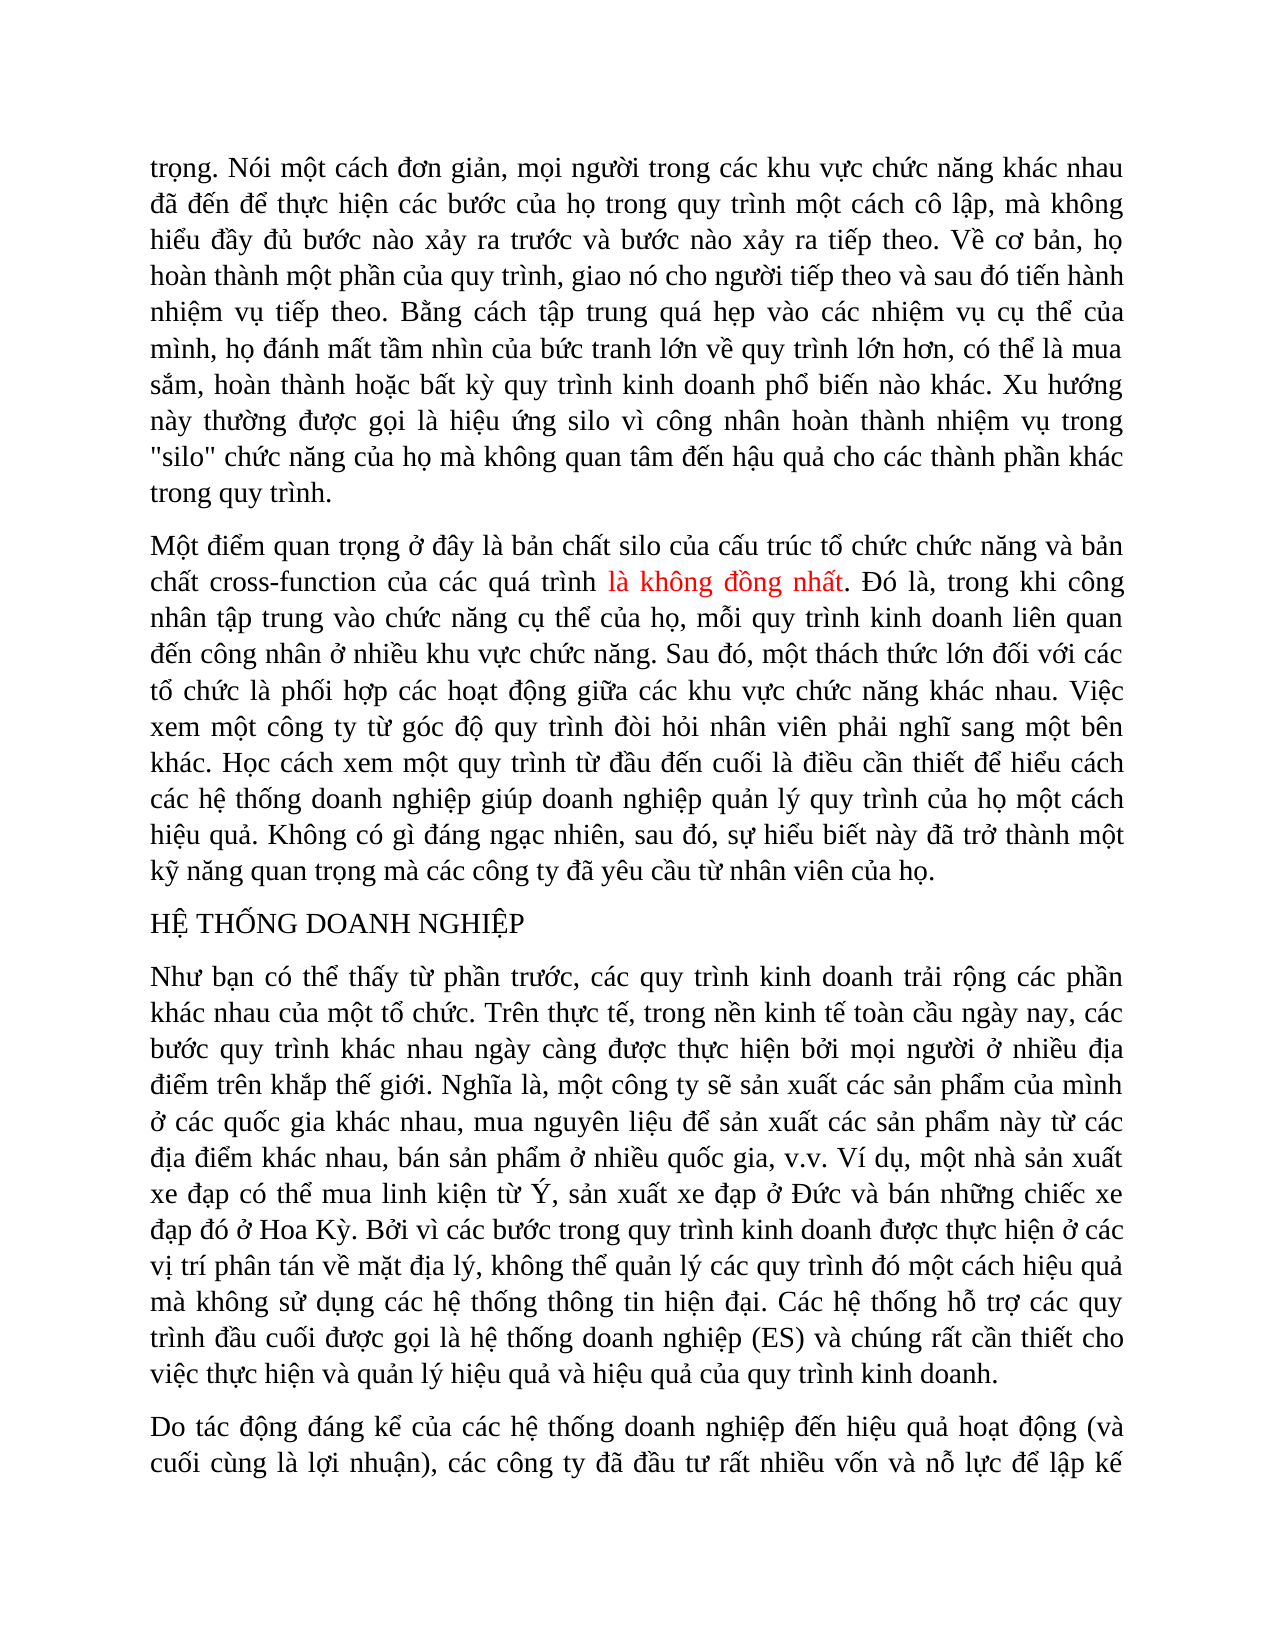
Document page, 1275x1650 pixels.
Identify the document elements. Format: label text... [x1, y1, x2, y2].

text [150, 1409, 1125, 1479]
text HỆ THỐNG DOANH NGHIỆP [150, 906, 1125, 940]
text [150, 150, 1125, 509]
text Một điểm quan trọng ở đây là bản chất silo của cấu trúc tổ chức chức năng và bản chất cross-function của các quá trình là không đồng nhất. Đó là, trong khi công nhân tập trung vào chức năng cụ thể của họ, mỗi quy trình kinh doanh liên quan đến công nhân ở nhiều khu vực chức năng. Sau đó, một thách thức lớn đối với các tổ chức là phối hợp các hoạt động giữa các khu vực chức năng khác nhau. Việc xem một công ty từ góc độ quy trình đòi hỏi nhân viên phải nghĩ sang một bên khác. Học cách xem một quy trình từ đầu đến cuối là điều cần thiết để hiểu cách các hệ thống doanh nghiệp giúp doanh nghiệp quản lý quy trình của họ một cách hiệu quả. Không có gì đáng ngạc nhiên, sau đó, sự hiểu biết này đã trở thành một kỹ năng quan trọng mà các công ty đã yêu cầu từ nhân viên của họ. [150, 528, 1125, 887]
text Như bạn có thể thấy từ phần trước, các quy trình kinh doanh trải rộng các phần khác nhau của một tổ chức. Trên thực tế, trong nền kinh tế toàn cầu ngày nay, các bước quy trình khác nhau ngày càng được thực hiện bởi mọi người ở nhiều địa điểm trên khắp thế giới. Nghĩa là, một công ty sẽ sản xuất các sản phẩm của mình ở các quốc gia khác nhau, mua nguyên liệu để sản xuất các sản phẩm này từ các địa điểm khác nhau, bán sản phẩm ở nhiều quốc gia, v.v. Ví dụ, một nhà sản xuất xe đạp có thể mua linh kiện từ Ý, sản xuất xe đạp ở Đức và bán những chiếc xe đạp đó ở Hoa Kỳ. Bởi vì các bước trong quy trình kinh doanh được thực hiện ở các vị trí phân tán về mặt địa lý, không thể quản lý các quy trình đó một cách hiệu quả mà không sử dụng các hệ thống thông tin hiện đại. Các hệ thống hỗ trợ các quy trình đầu cuối được gọi là hệ thống doanh nghiệp (ES) và chúng rất cần thiết cho việc thực hiện và quản lý hiệu quả và hiệu quả của quy trình kinh doanh. [150, 959, 1125, 1390]
